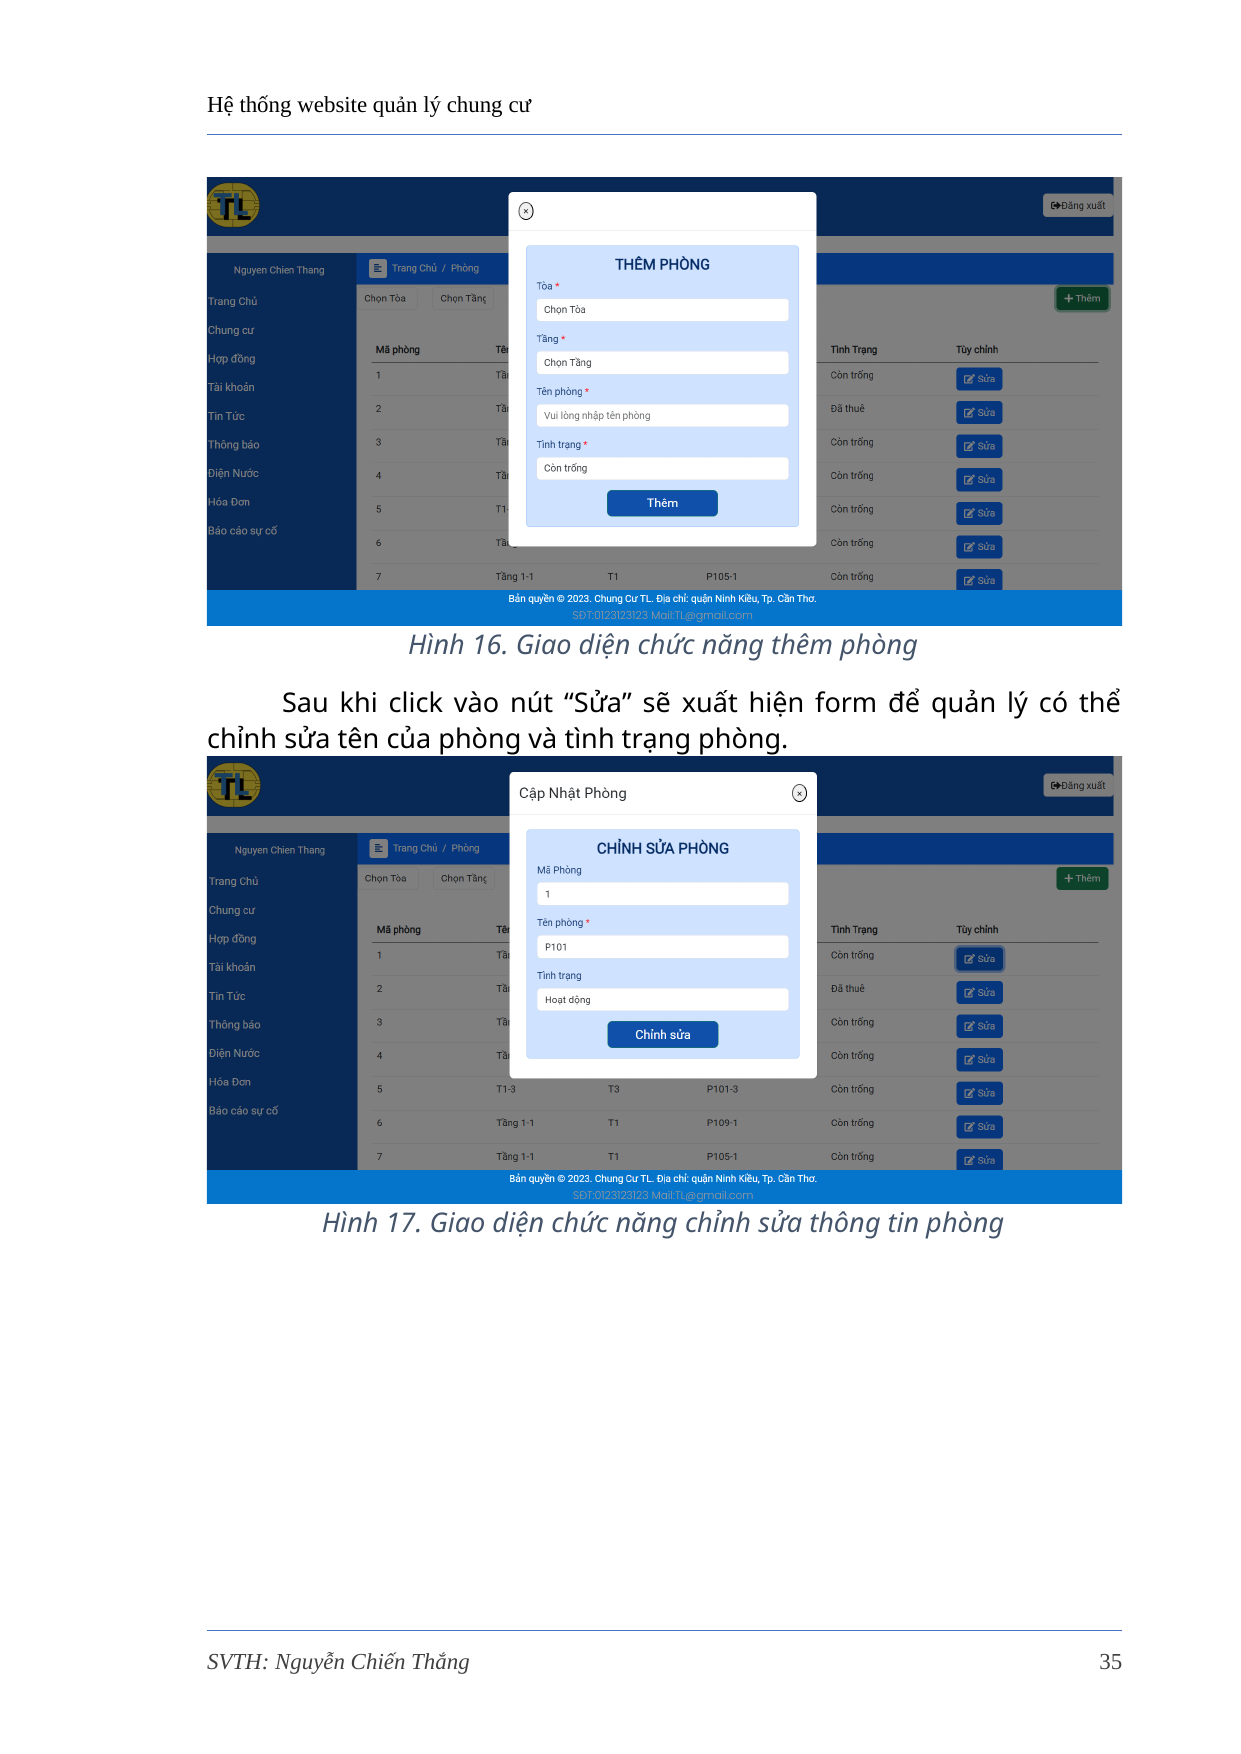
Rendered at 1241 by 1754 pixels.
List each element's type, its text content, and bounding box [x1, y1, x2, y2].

picture [206, 756, 1123, 1204]
text Hình 16. Giao diện chức năng thêm phòng [207, 626, 1122, 662]
text Hình 17. Giao diện chức năng chỉnh sửa thông tin phòng [207, 1204, 1122, 1241]
picture [206, 177, 1123, 626]
text Sau khi click vào nút “Sửa” sẽ xuất hiện form để quản lý có thể chỉnh sửa tên của phòng và tình trạng phòng. [207, 683, 1122, 756]
